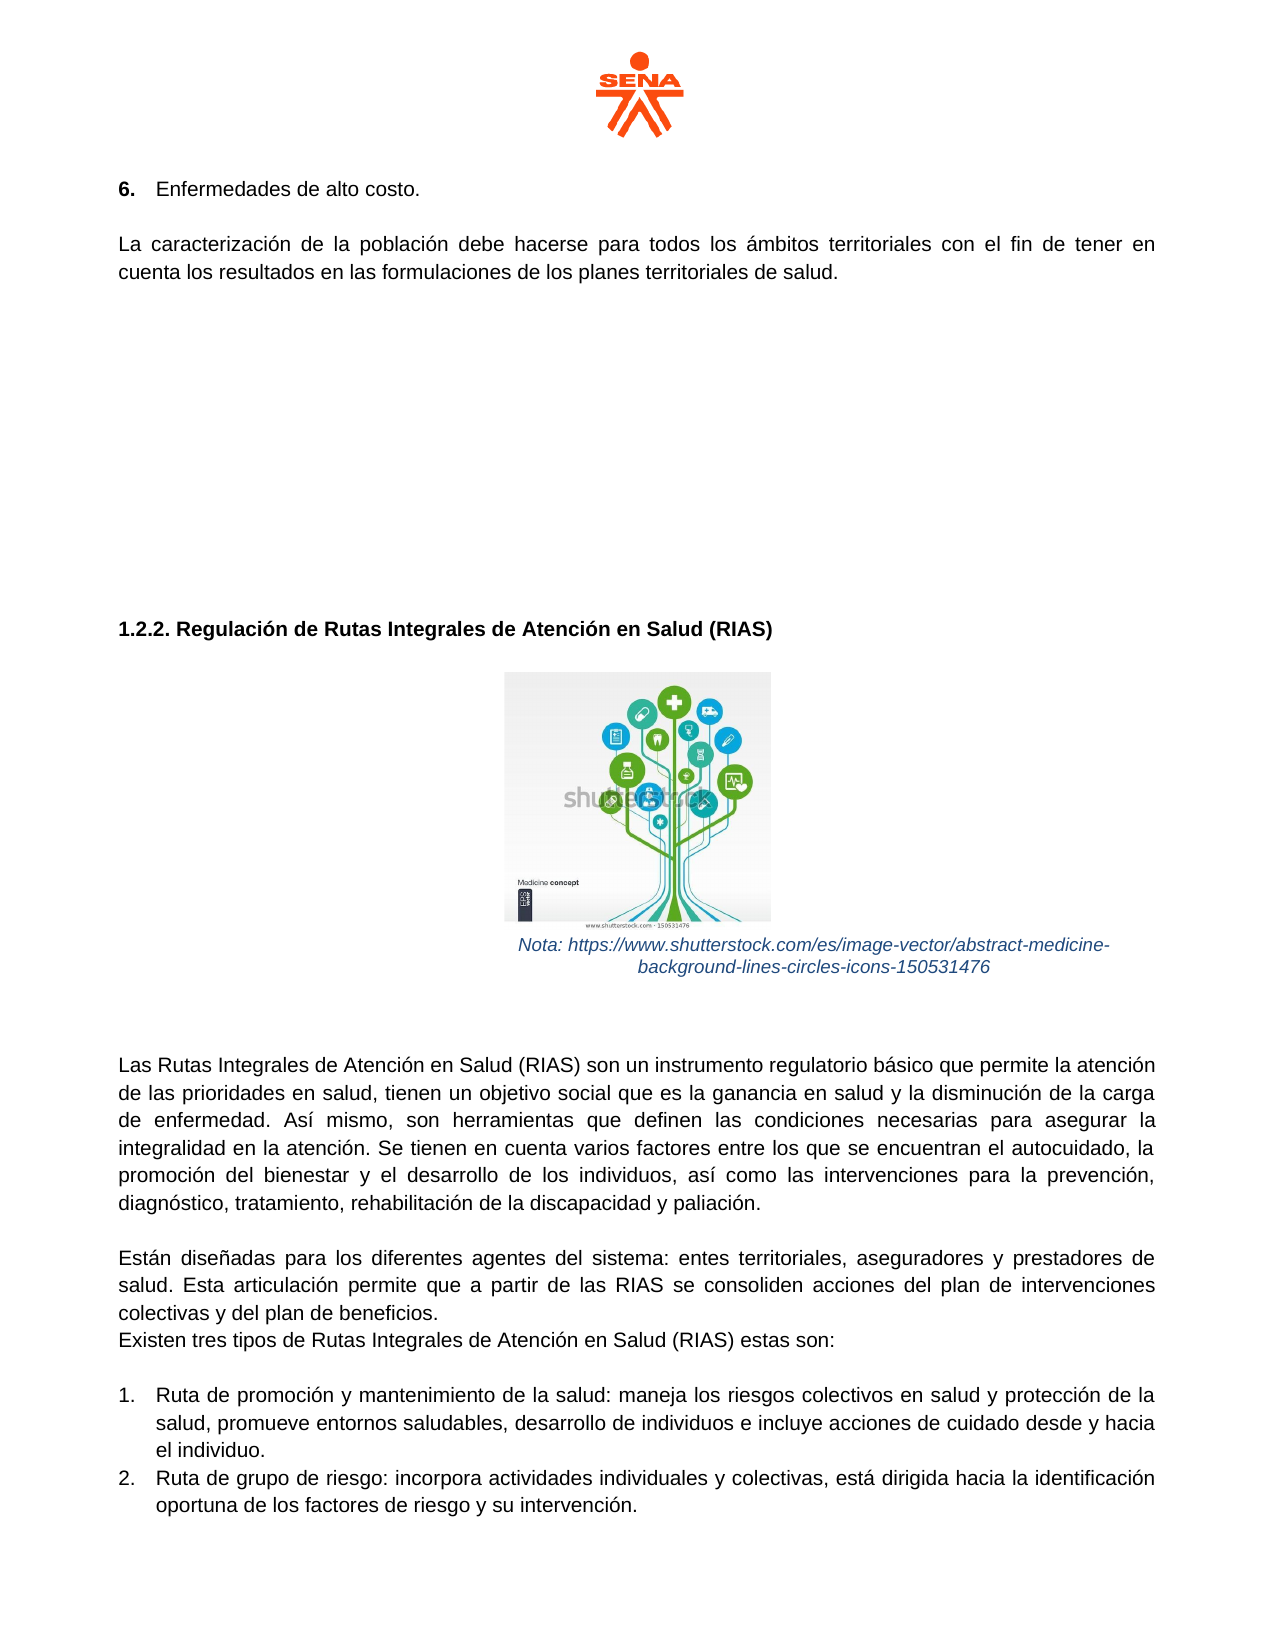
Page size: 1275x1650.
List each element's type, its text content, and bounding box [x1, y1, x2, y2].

text Están diseñadas para los diferentes agentes del sistema: entes territoriales, aseguradores y prestadores de salud. Esta articulación permite que a partir de las RIAS se consoliden acciones del plan de intervenciones colectivas y del plan de beneficios. [118, 1245, 1157, 1324]
picture [504, 672, 771, 930]
list Enfermedades de alto costo. [118, 177, 1157, 201]
list Ruta de grupo de riesgo: incorpora actividades individuales y colectivas, está dirigida hacia la identificación oportuna de los factores de riesgo y su intervención. [118, 1465, 1157, 1517]
text Las Rutas Integrales de Atención en Salud (RIAS) son un instrumento regulatorio básico que permite la atención de las prioridades en salud, tienen un objetivo social que es la ganancia en salud y la disminución de la carga de enfermedad. Así mismo, son herramientas que definen las condiciones necesarias para asegurar la integralidad en la atención. Se tienen en cuenta varios factores entre los que se encuentran el autocuidado, la promoción del bienestar y el desarrollo de los individuos, así como las intervenciones para la prevención, diagnóstico, tratamiento, rehabilitación de la discapacidad y paliación. [118, 1053, 1157, 1214]
text Existen tres tipos de Rutas Integrales de Atención en Salud (RIAS) estas son: [118, 1328, 1157, 1352]
text Nota: https://www.shutterstock.com/es/image-vector/abstract-medicine-background-lines-circles-icons-150531476 [472, 934, 1157, 977]
text 1.2.2. Regulación de Rutas Integrales de Atención en Salud (RIAS) [118, 617, 1157, 641]
picture [585, 48, 690, 142]
text La caracterización de la población debe hacerse para todos los ámbitos territoriales con el fin de tener en cuenta los resultados en las formulaciones de los planes territoriales de salud. [118, 232, 1157, 284]
list Ruta de promoción y mantenimiento de la salud: maneja los riesgos colectivos en salud y protección de la salud, promueve entornos saludables, desarrollo de individuos e incluye acciones de cuidado desde y hacia el individuo. [118, 1383, 1157, 1462]
